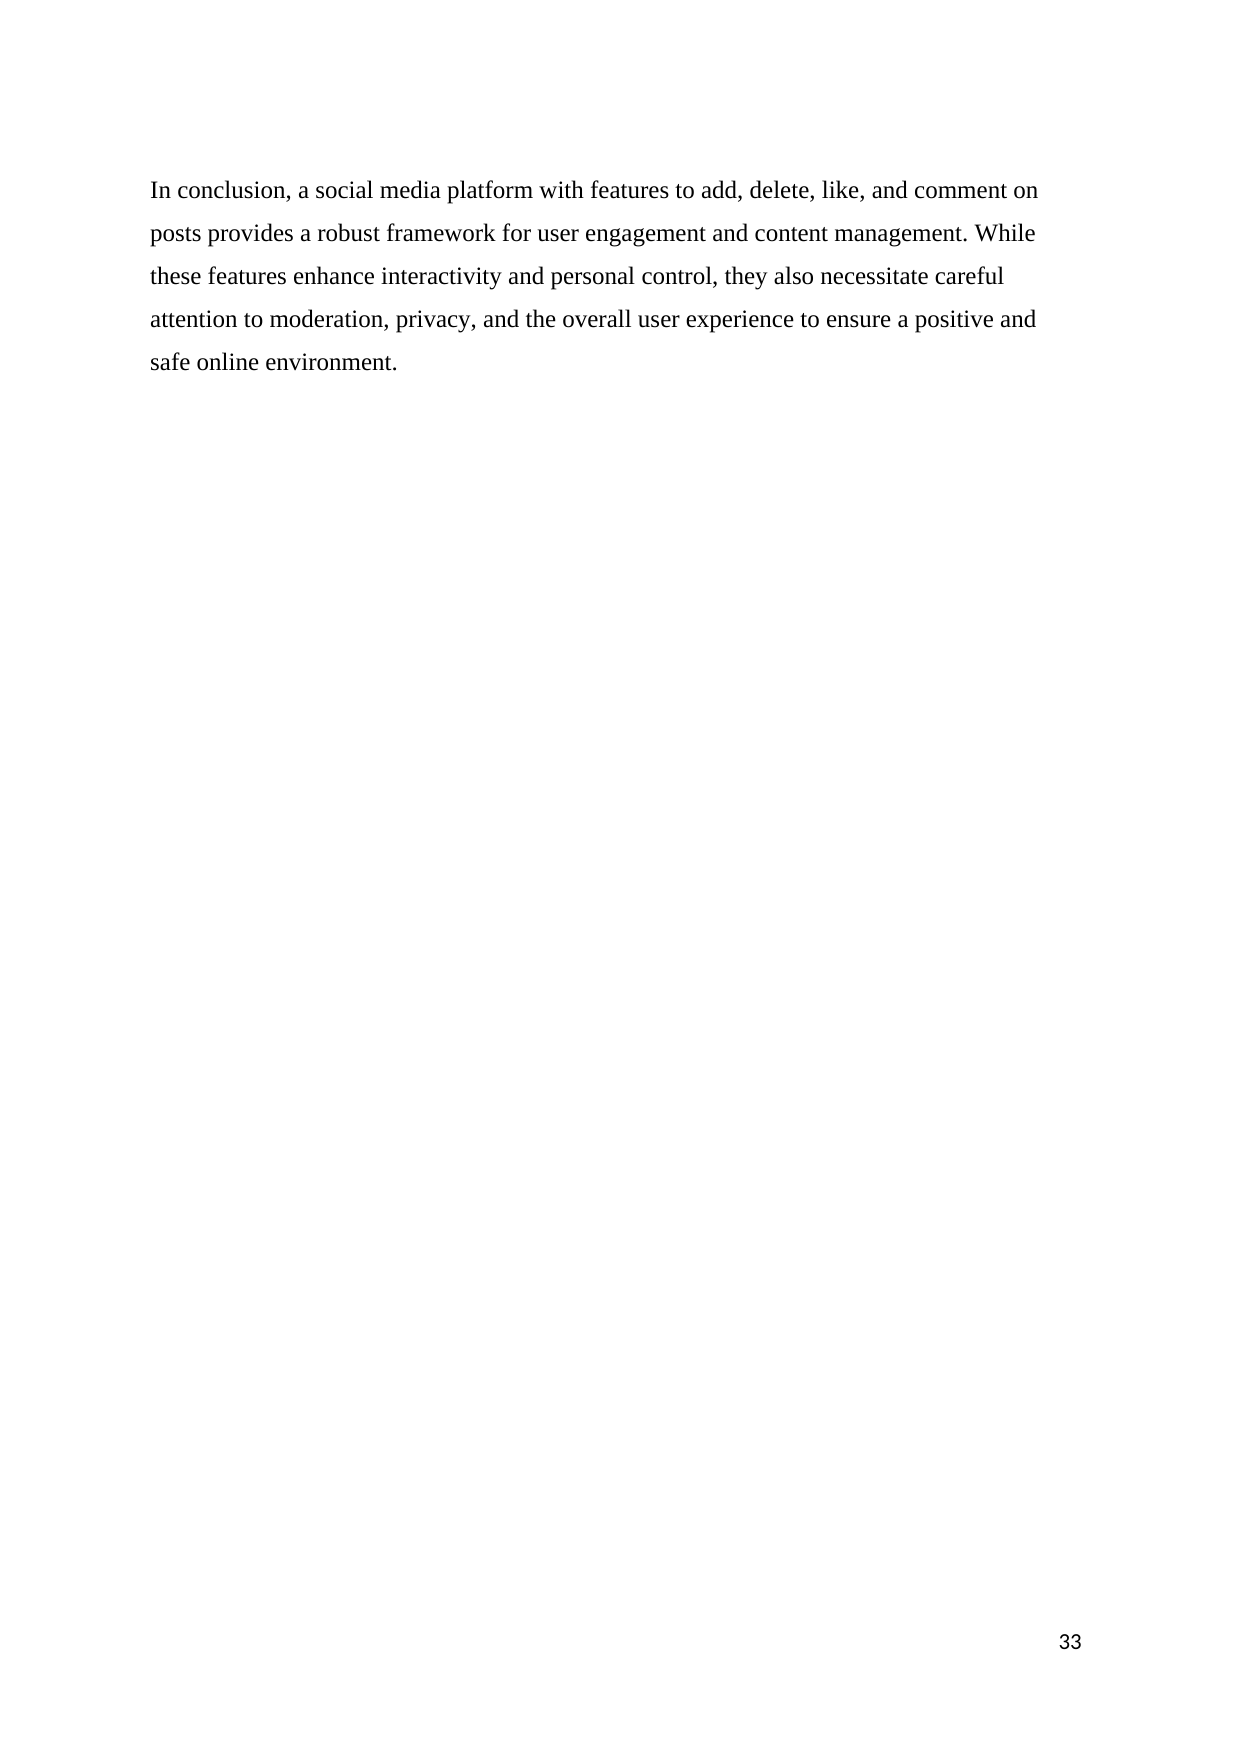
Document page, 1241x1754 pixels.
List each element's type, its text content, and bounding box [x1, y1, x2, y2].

text In conclusion, a social media platform with features to add, delete, like, and comment on posts provides a robust framework for user engagement and content management. While these features enhance interactivity and personal control, they also necessitate careful attention to moderation, privacy, and the overall user experience to ensure a positive and safe online environment. [150, 290, 1081, 492]
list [187, 175, 1081, 247]
